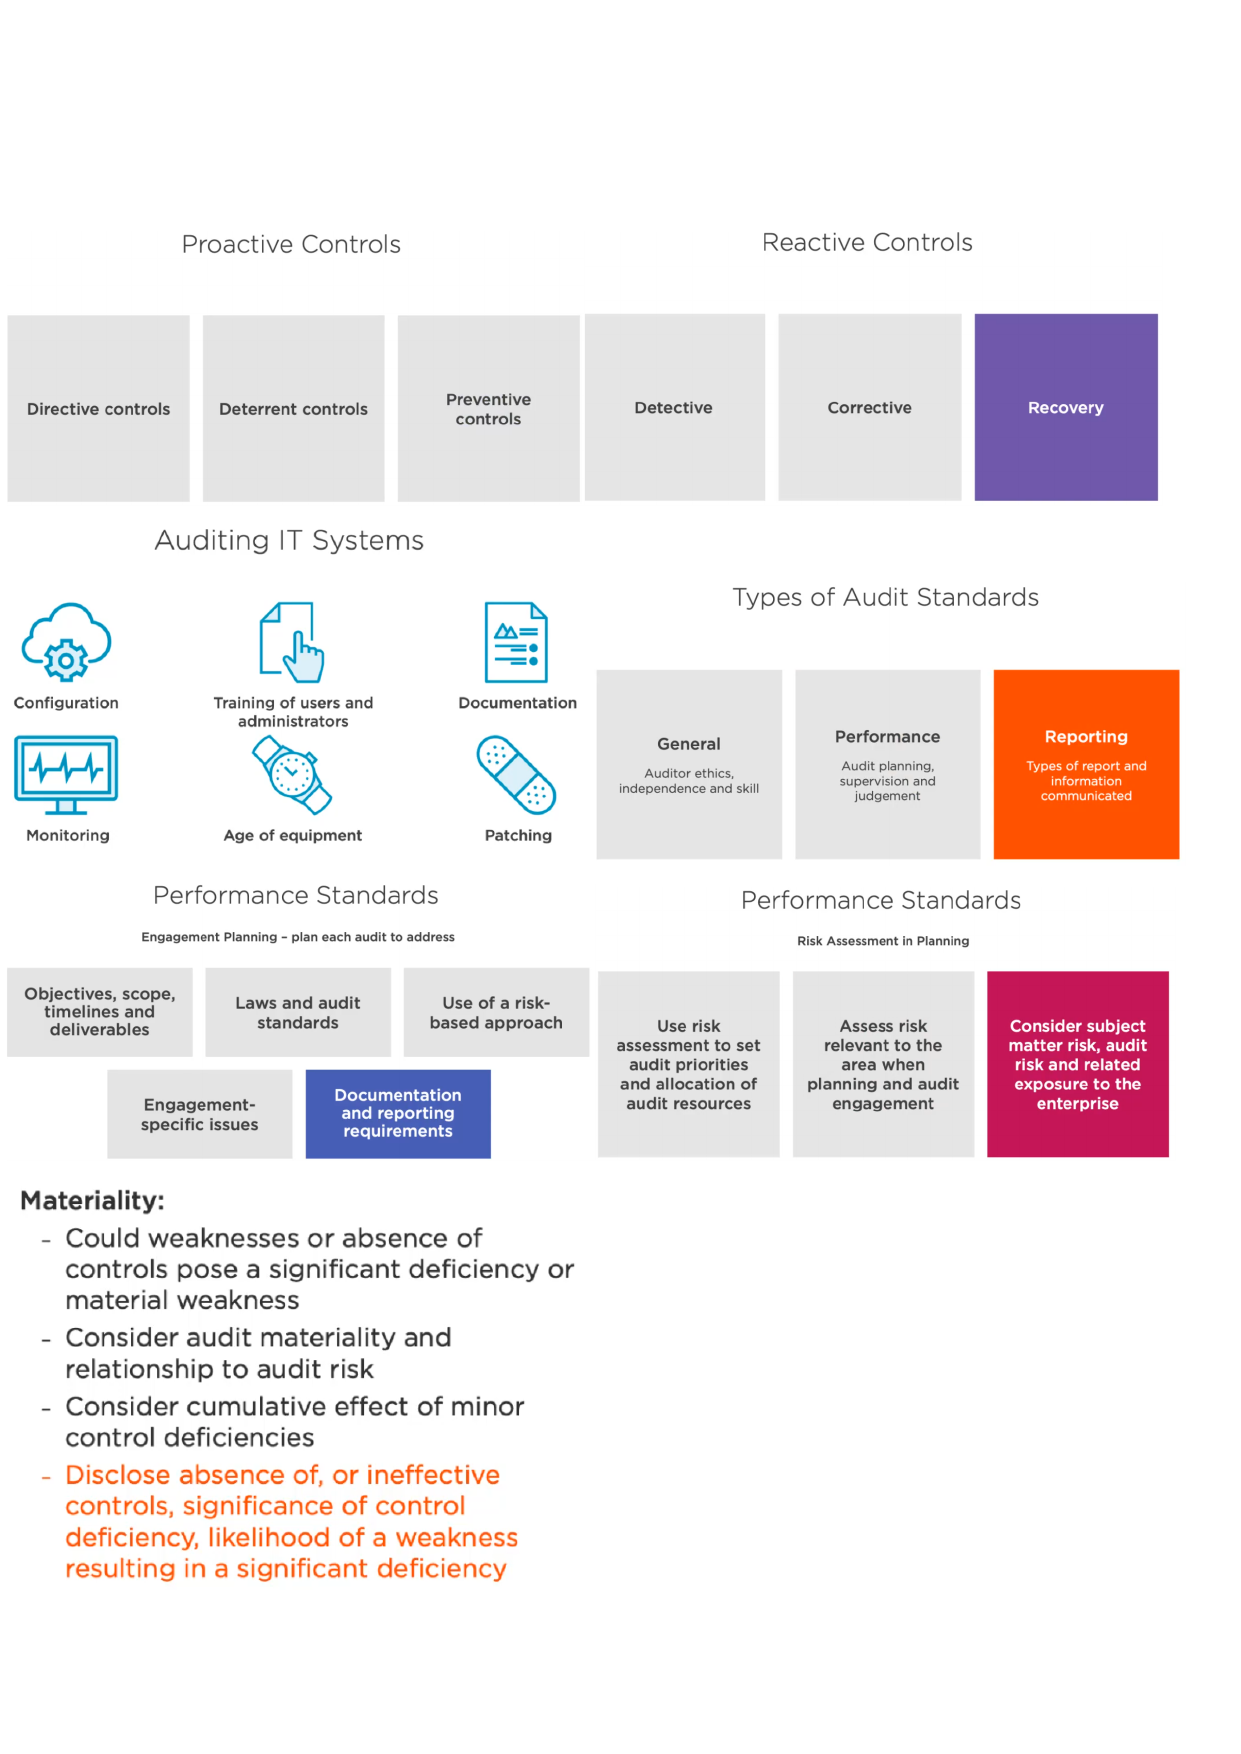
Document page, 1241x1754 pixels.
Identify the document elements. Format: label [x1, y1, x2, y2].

picture [6, 525, 1186, 866]
picture [6, 1179, 585, 1590]
picture [6, 231, 1163, 506]
picture [6, 884, 1176, 1161]
